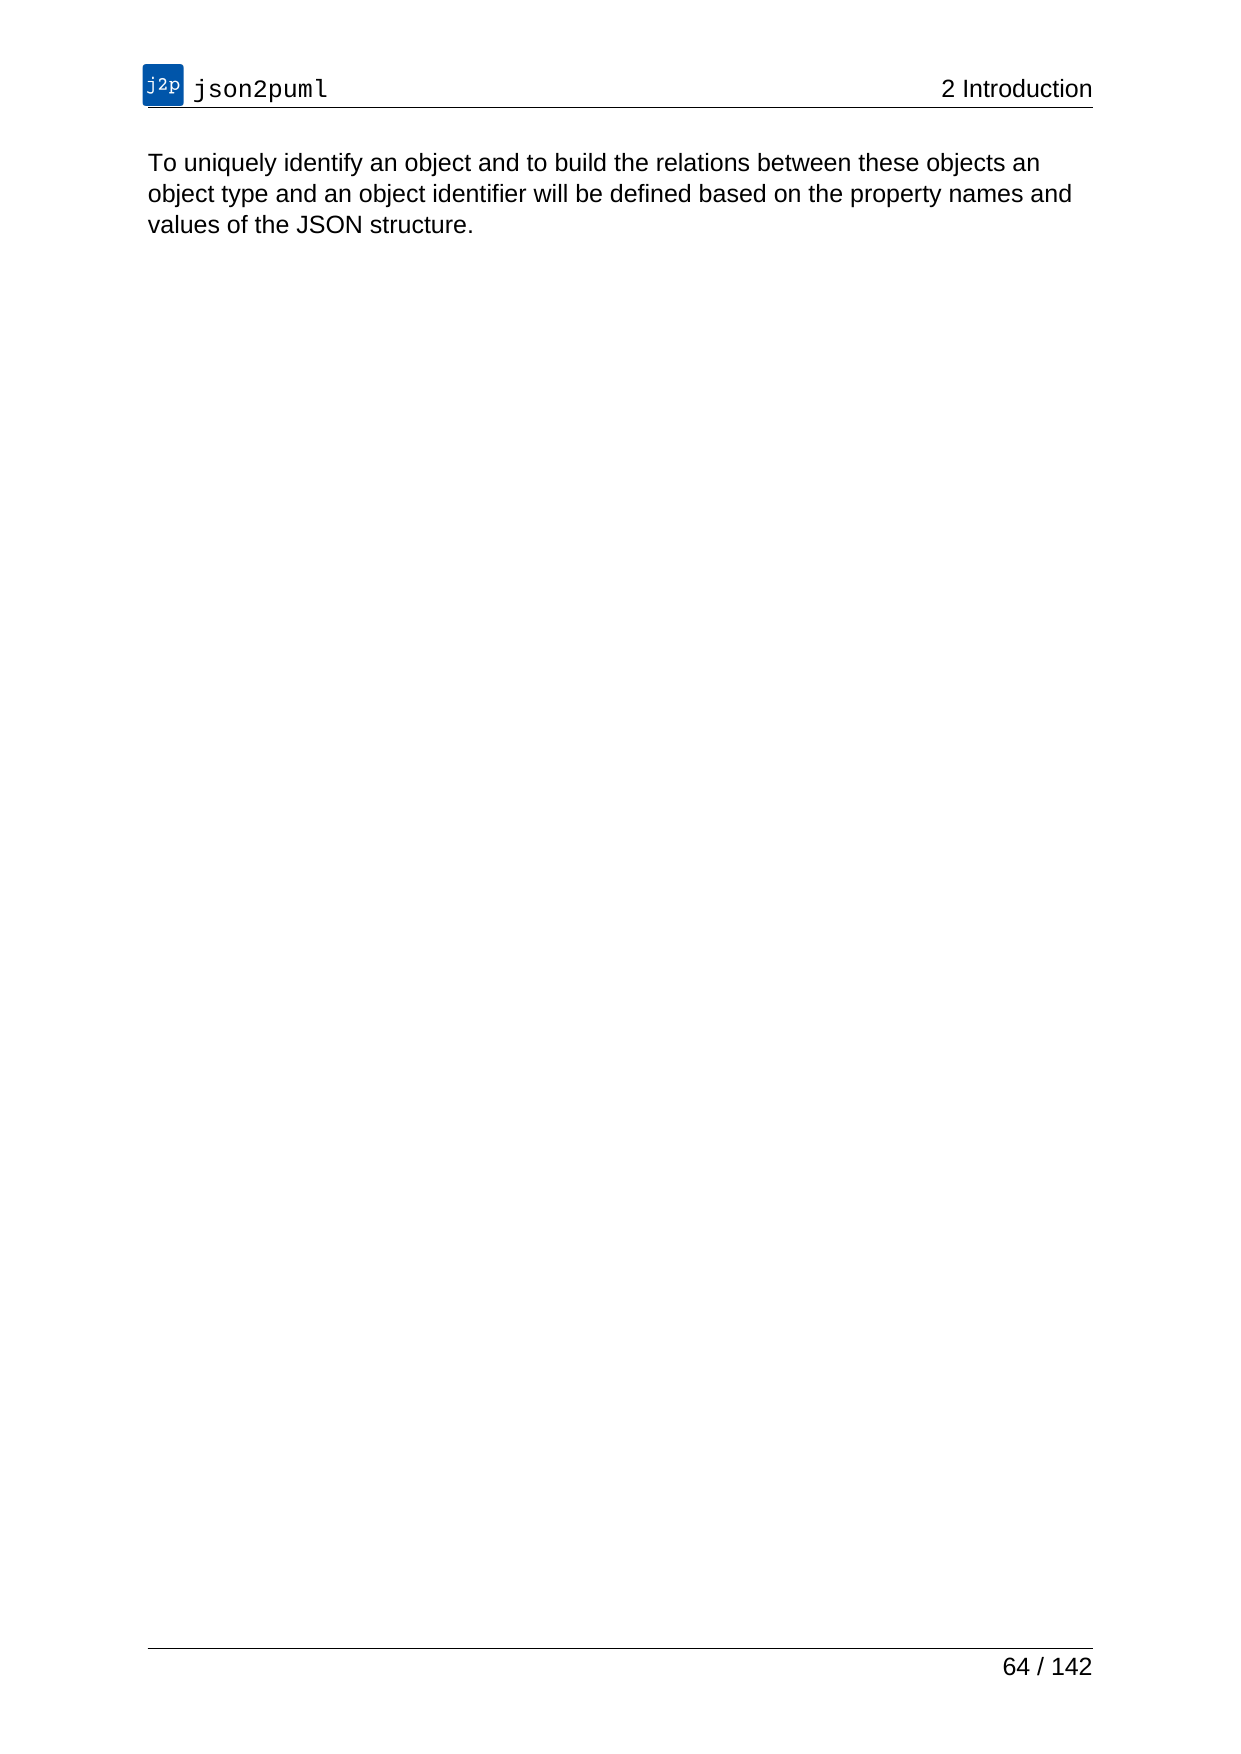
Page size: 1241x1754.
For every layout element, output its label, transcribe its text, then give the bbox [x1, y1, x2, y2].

text To uniquely identify an object and to build the relations between these objects an object type and an object identifier will be defined based on the property names and values of the JSON structure. [148, 148, 1093, 238]
picture [142, 64, 184, 106]
